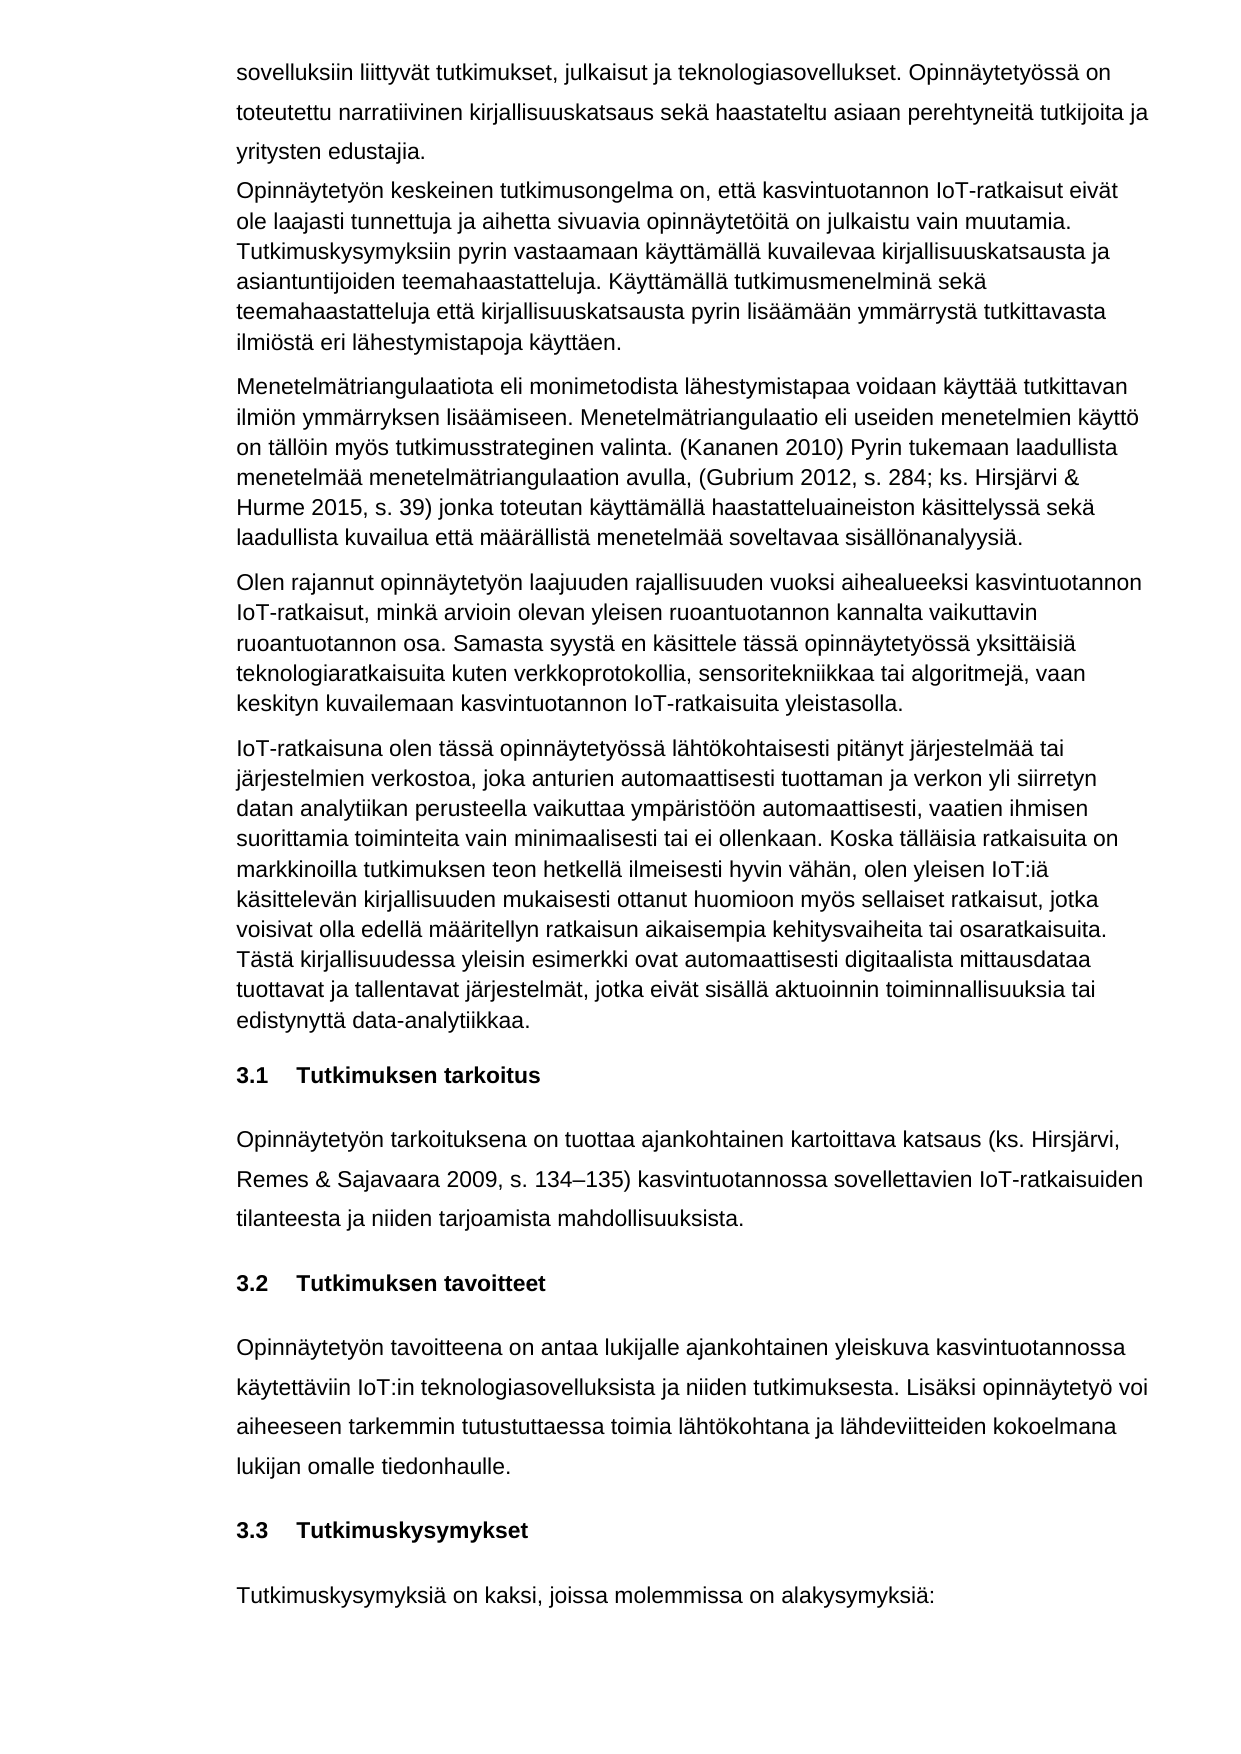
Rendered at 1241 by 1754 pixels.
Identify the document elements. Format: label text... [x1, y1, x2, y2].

text IoT-ratkaisuna olen tässä opinnäytetyössä lähtökohtaisesti pitänyt järjestelmää tai järjestelmien verkostoa, joka anturien automaattisesti tuottaman ja verkon yli siirretyn datan analytiikan perusteella vaikuttaa ympäristöön automaattisesti, vaatien ihmisen suorittamia toiminteita vain minimaalisesti tai ei ollenkaan. Koska tälläisia ratkaisuita on markkinoilla tutkimuksen teon hetkellä ilmeisesti hyvin vähän, olen yleisen IoT:iä käsittelevän kirjallisuuden mukaisesti ottanut huomioon myös sellaiset ratkaisut, jotka voisivat olla edellä määritellyn ratkaisun aikaisempia kehitysvaiheita tai osaratkaisuita. Tästä kirjallisuudessa yleisin esimerkki ovat automaattisesti digitaalista mittausdataa tuottavat ja tallentavat järjestelmät, jotka eivät sisällä aktuoinnin toiminnallisuuksia tai edistynyttä data-analytiikkaa. [236, 735, 1152, 1033]
subtitle Tutkimuksen tarkoitus [236, 1062, 1152, 1088]
subtitle Tutkimuksen tavoitteet [236, 1270, 1152, 1296]
text Menetelmätriangulaatiota eli monimetodista lähestymistapaa voidaan käyttää tutkittavan ilmiön ymmärryksen lisäämiseen. Menetelmätriangulaatio eli useiden menetelmien käyttö on tällöin myös tutkimusstrateginen valinta. (Kananen 2010) Pyrin tukemaan laadullista menetelmää menetelmätriangulaation avulla, (Gubrium 2012, s. 284; ks. Hirsjärvi & Hurme 2015, s. 39) jonka toteutan käyttämällä haastatteluaineiston käsittelyssä sekä laadullista kuvailua että määrällistä menetelmää soveltavaa sisällönanalyysiä. [236, 373, 1152, 551]
text Opinnäytetyön keskeinen tutkimusongelma on, että kasvintuotannon IoT-ratkaisut eivät ole laajasti tunnettuja ja aihetta sivuavia opinnäytetöitä on julkaistu vain muutamia. Tutkimuskysymyksiin pyrin vastaamaan käyttämällä kuvailevaa kirjallisuuskatsausta ja asiantuntijoiden teemahaastatteluja. Käyttämällä tutkimusmenelminä sekä teemahaastatteluja että kirjallisuuskatsausta pyrin lisäämään ymmärrystä tutkittavasta ilmiöstä eri lähestymistapoja käyttäen. [236, 177, 1152, 355]
text Olen rajannut opinnäytetyön laajuuden rajallisuuden vuoksi aihealueeksi kasvintuotannon IoT-ratkaisut, minkä arvioin olevan yleisen ruoantuotannon kannalta vaikuttavin ruoantuotannon osa. Samasta syystä en käsittele tässä opinnäytetyössä yksittäisiä teknologiaratkaisuita kuten verkkoprotokollia, sensoritekniikkaa tai algoritmejä, vaan keskityn kuvailemaan kasvintuotannon IoT-ratkaisuita yleistasolla. [236, 569, 1152, 716]
subtitle Tutkimuskysymykset [236, 1517, 1152, 1543]
